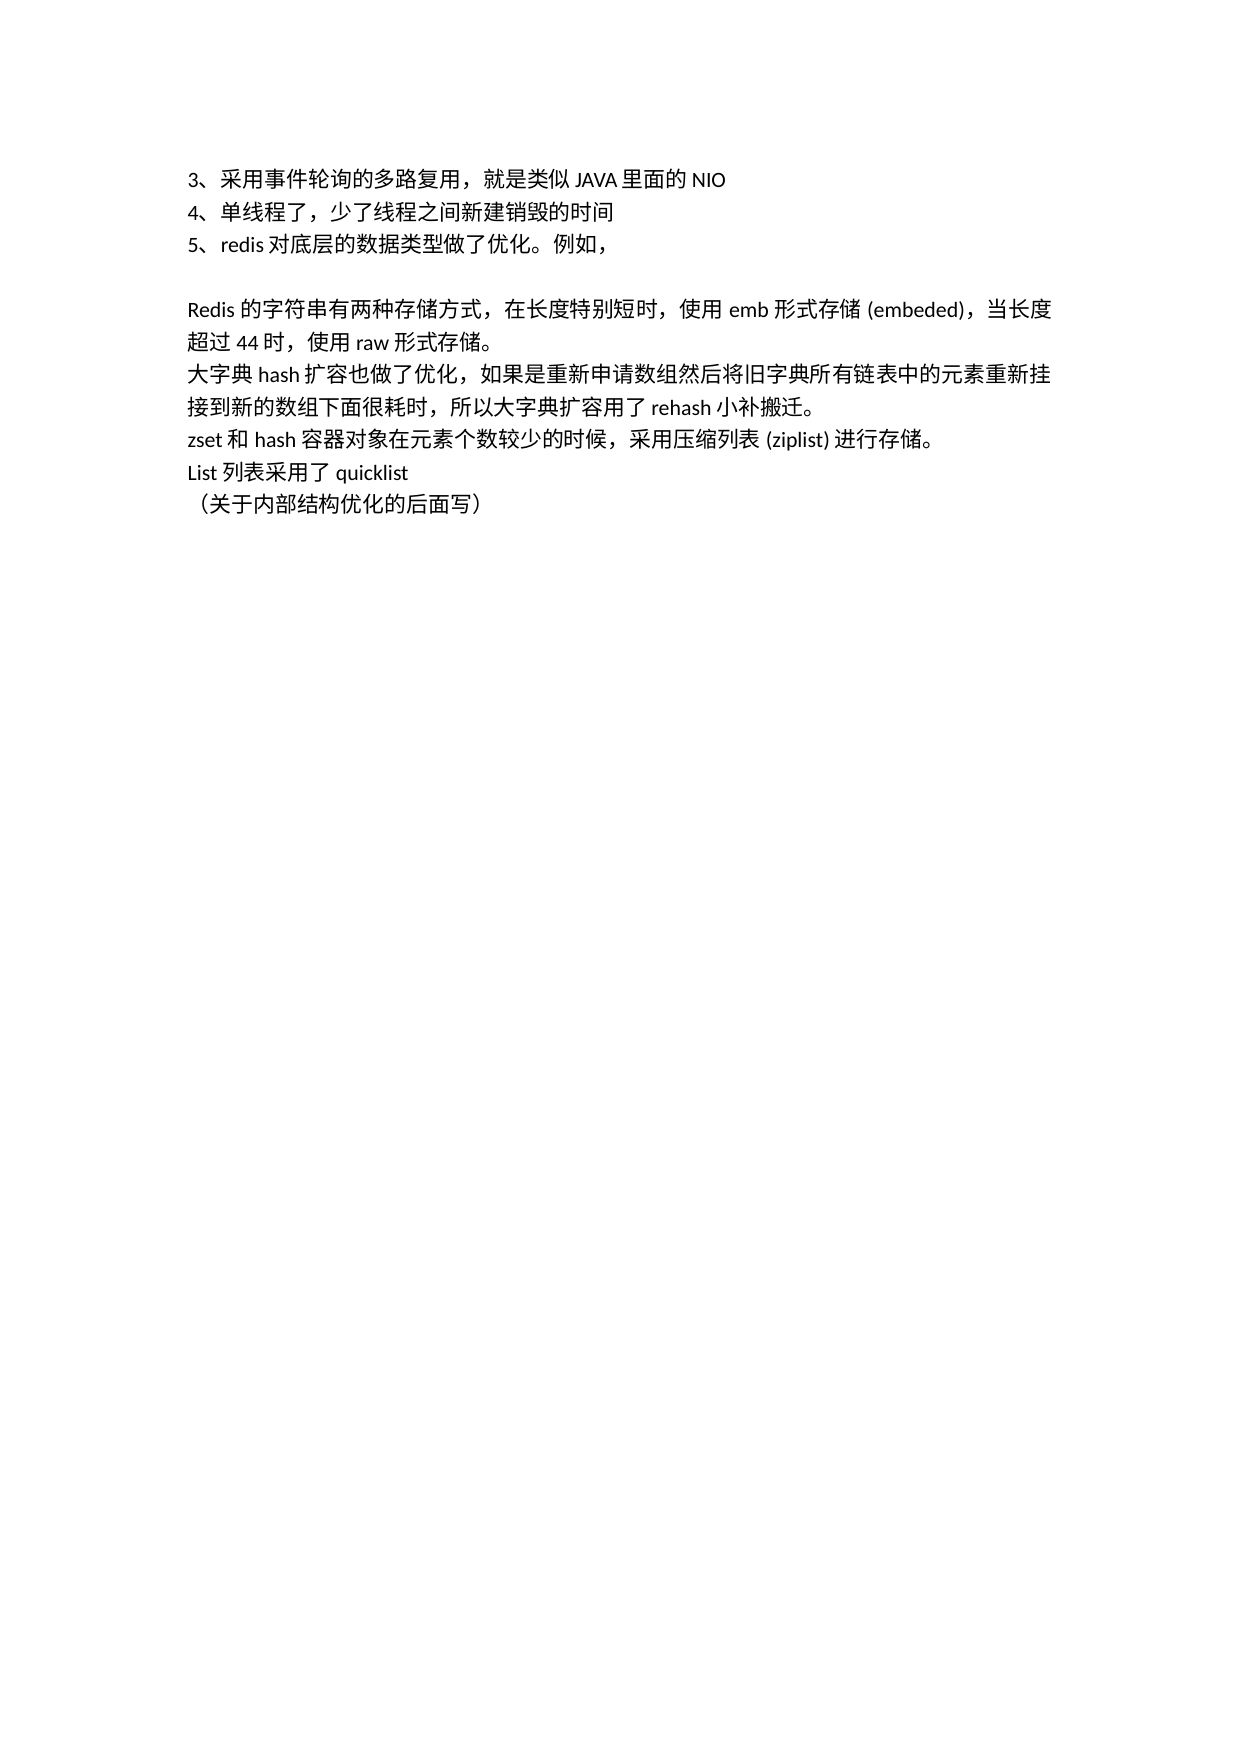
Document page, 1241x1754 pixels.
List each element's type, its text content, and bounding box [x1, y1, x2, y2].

list 采用事件轮询的多路复用，就是类似JAVA里面的NIO [187, 162, 1053, 194]
list redis 对底层的数据类型做了优化。例如， [187, 227, 1053, 259]
list （关于内部结构优化的后面写） [187, 487, 1053, 519]
list zset 和 hash 容器对象在元素个数较少的时候，采用压缩列表 (ziplist) 进行存储。 [187, 422, 1053, 454]
list 单线程了，少了线程之间新建销毁的时间 [187, 194, 1053, 227]
list List列表采用了quicklist [187, 454, 1053, 487]
list 大字典hash扩容也做了优化，如果是重新申请数组然后将旧字典所有链表中的元素重新挂接到新的数组下面很耗时，所以大字典扩容用了rehash小补搬迁。 [187, 357, 1053, 422]
list Redis 的字符串有两种存储方式，在长度特别短时，使用 emb 形式存储 (embeded)，当长度超过 44 时，使用 raw 形式存储。 [187, 292, 1053, 357]
